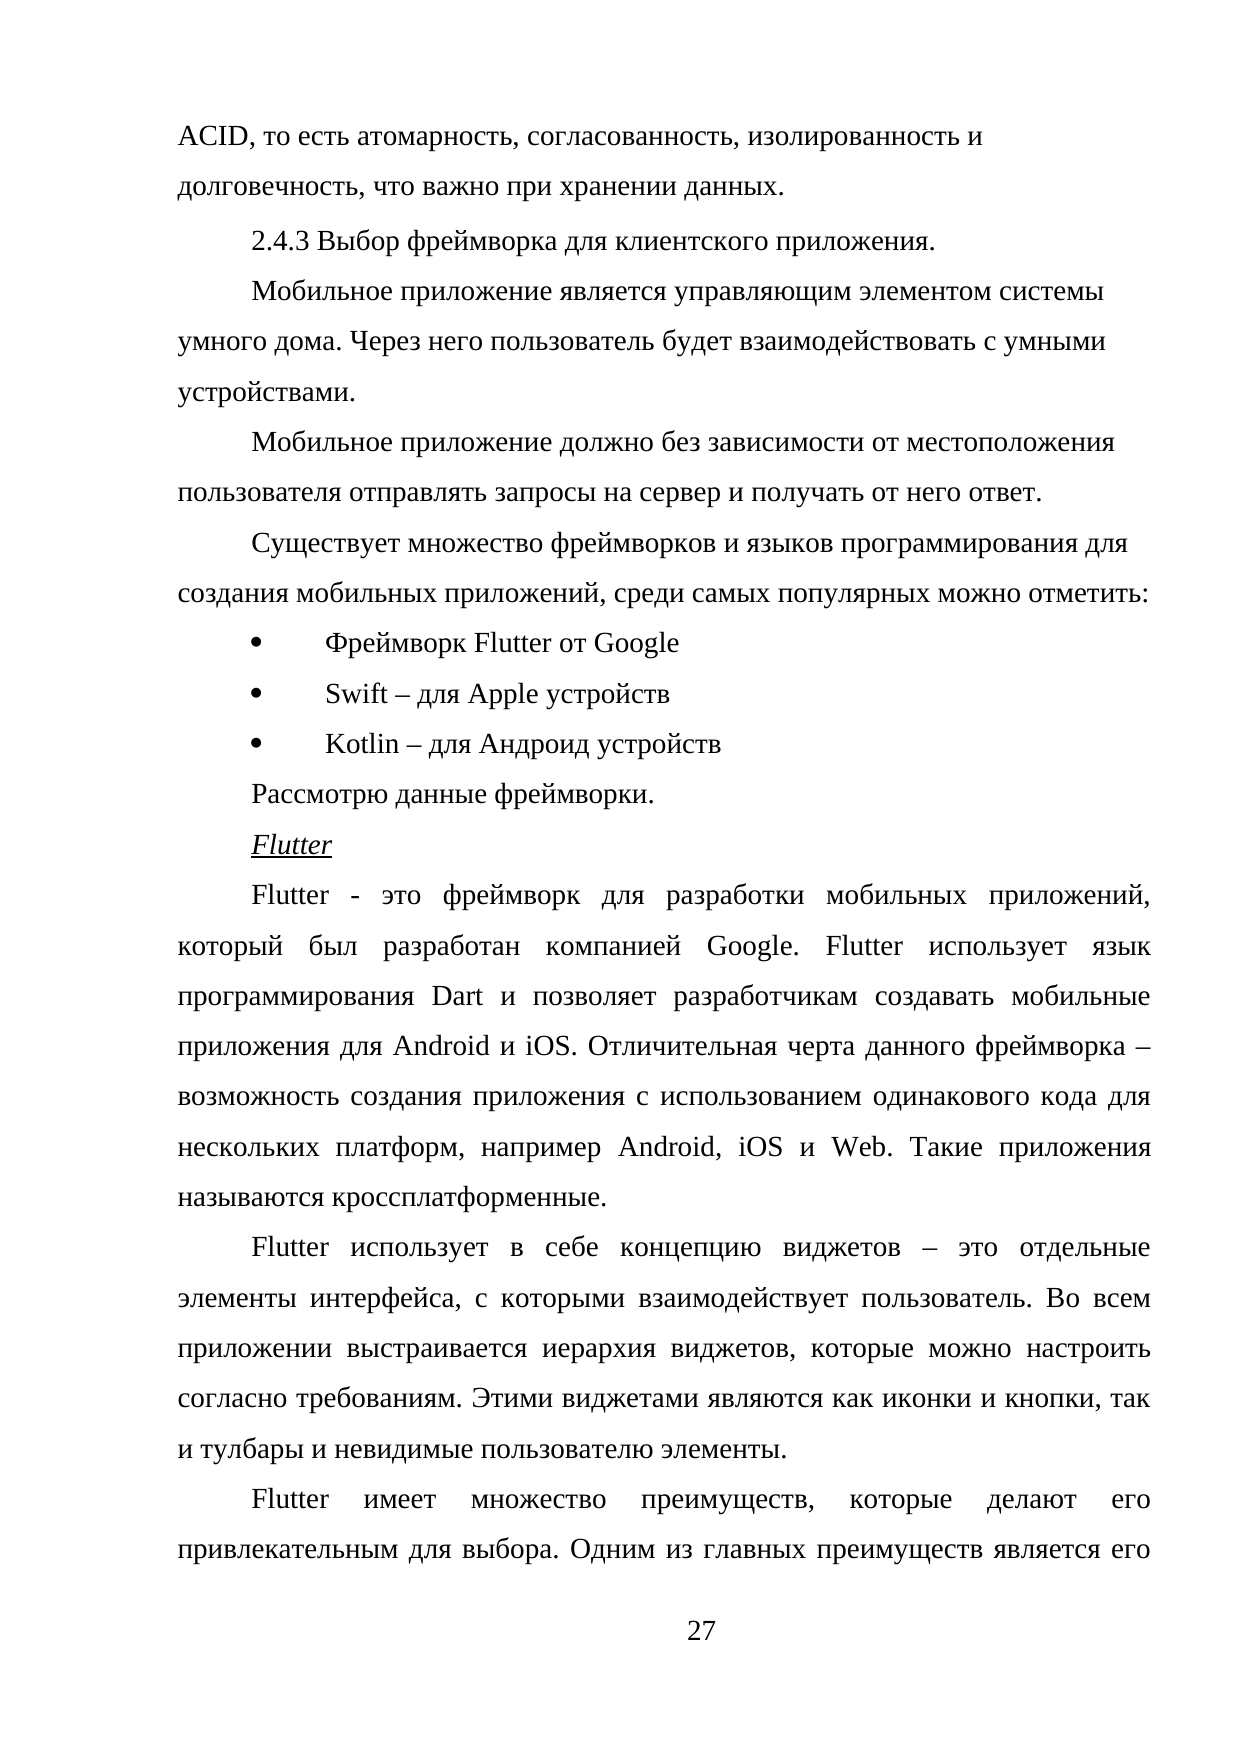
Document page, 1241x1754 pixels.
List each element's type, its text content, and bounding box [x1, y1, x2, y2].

list Swift – для Apple устройств [177, 676, 1152, 709]
text Мобильное приложение должно без зависимости от местоположения пользователя отправлять запросы на сервер и получать от него ответ. [177, 424, 1152, 508]
text Flutter использует в себе концепцию виджетов – это отдельные элементы интерфейса, с которыми взаимодействует пользователь. Во всем приложении выстраивается иерархия виджетов, которые можно настроить согласно требованиям. Этими виджетами являются как иконки и кнопки, так и тулбары и невидимые пользователю элементы. [177, 1229, 1152, 1464]
text Рассмотрю данные фреймворки. [177, 777, 1152, 810]
text 2.4.3 Выбор фреймворка для клиентского приложения. [177, 223, 1152, 256]
text Существует множество фреймворков и языков программирования для создания мобильных приложений, среди самых популярных можно отметить: [177, 525, 1152, 609]
text Flutter - это фреймворк для разработки мобильных приложений, который был разработан компанией Google. Flutter использует язык программирования Dart и позволяет разработчикам создавать мобильные приложения для Android и iOS. Отличительная черта данного фреймворка – возможность создания приложения с использованием одинакового кода для нескольких платформ, например Android, iOS и Web. Такие приложения называются кроссплатформенные. [177, 877, 1152, 1213]
text Мобильное приложение является управляющим элементом системы умного дома. Через него пользователь будет взаимодействовать с умными устройствами. [177, 273, 1152, 407]
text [177, 118, 1152, 202]
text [177, 1481, 1152, 1565]
text Flutter [177, 827, 1152, 861]
list Фреймворк Flutter от Google [177, 625, 1152, 659]
list Kotlin – для Андроид устройств [177, 726, 1152, 760]
